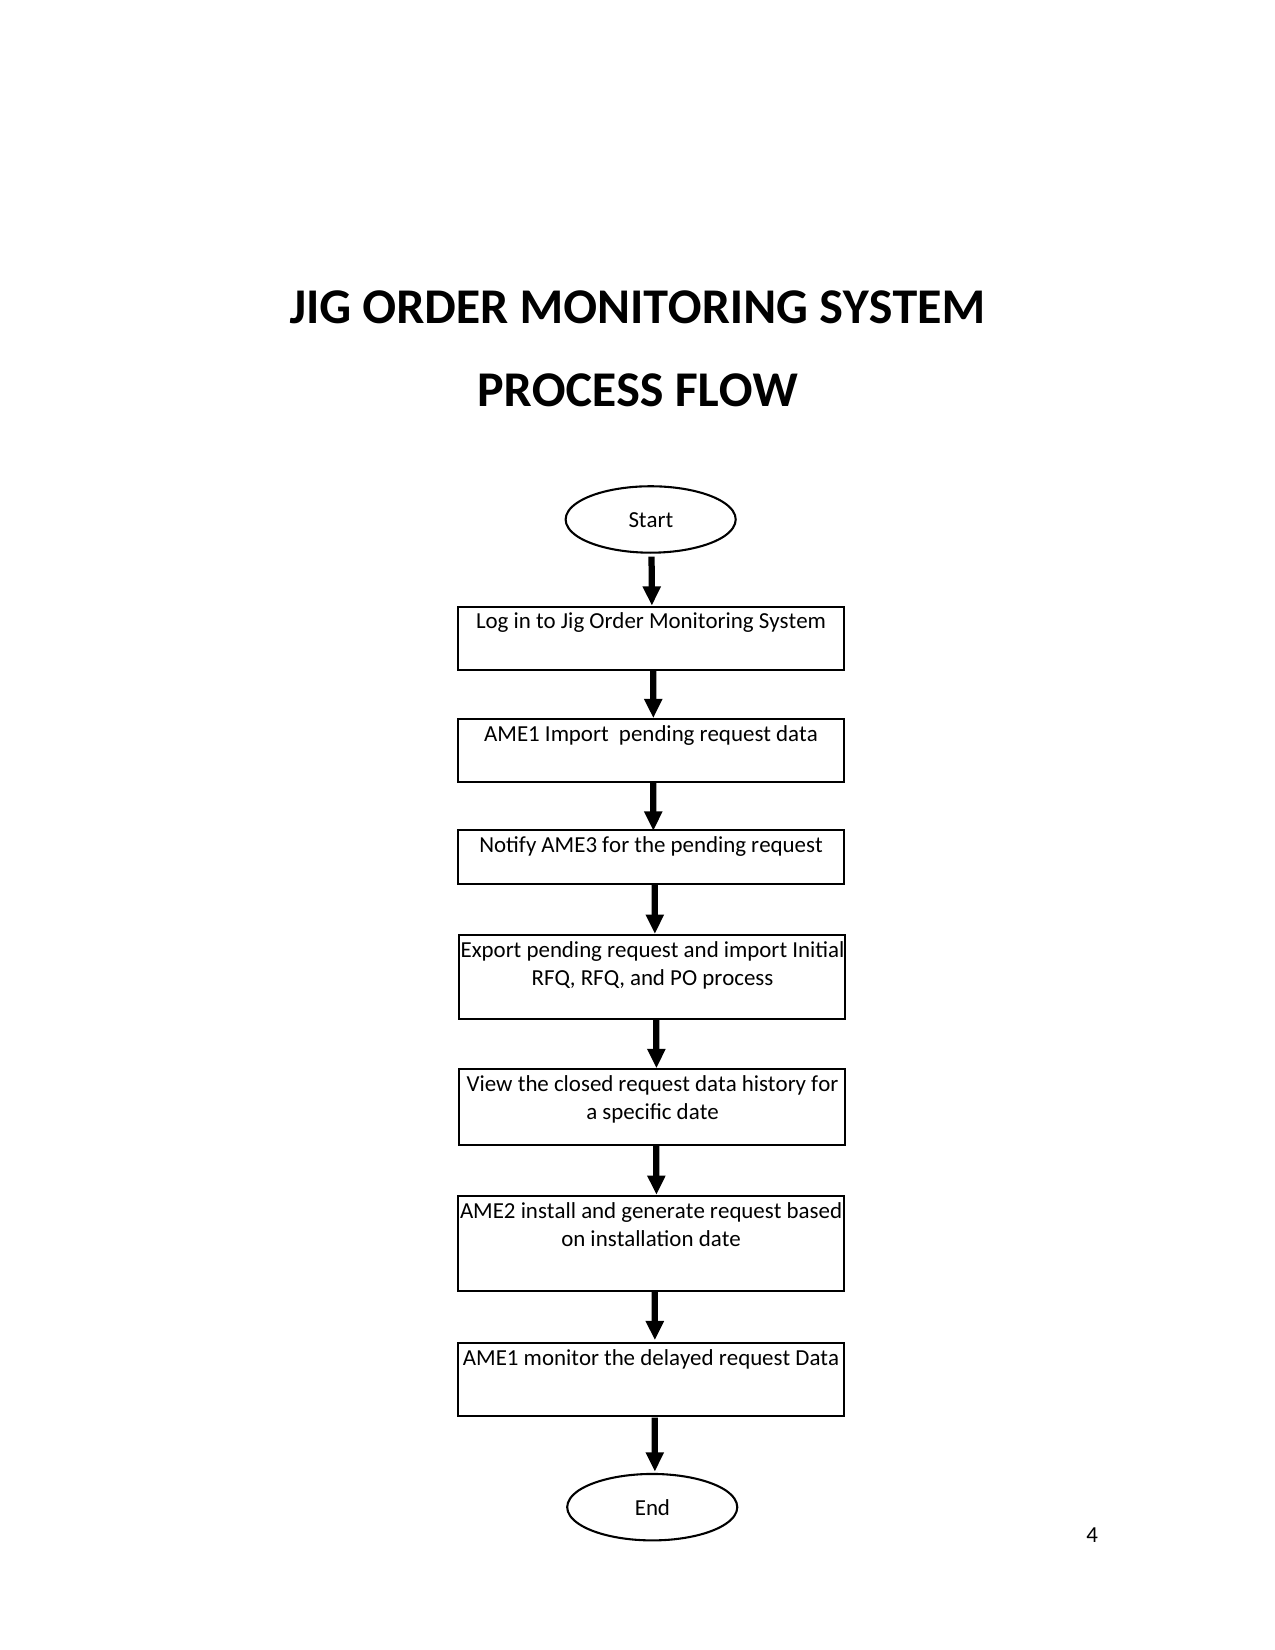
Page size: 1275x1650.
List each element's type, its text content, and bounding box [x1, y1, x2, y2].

text JIG ORDER MONITORING SYSTEM [177, 275, 1098, 336]
text PROCESS FLOW [177, 357, 1098, 418]
